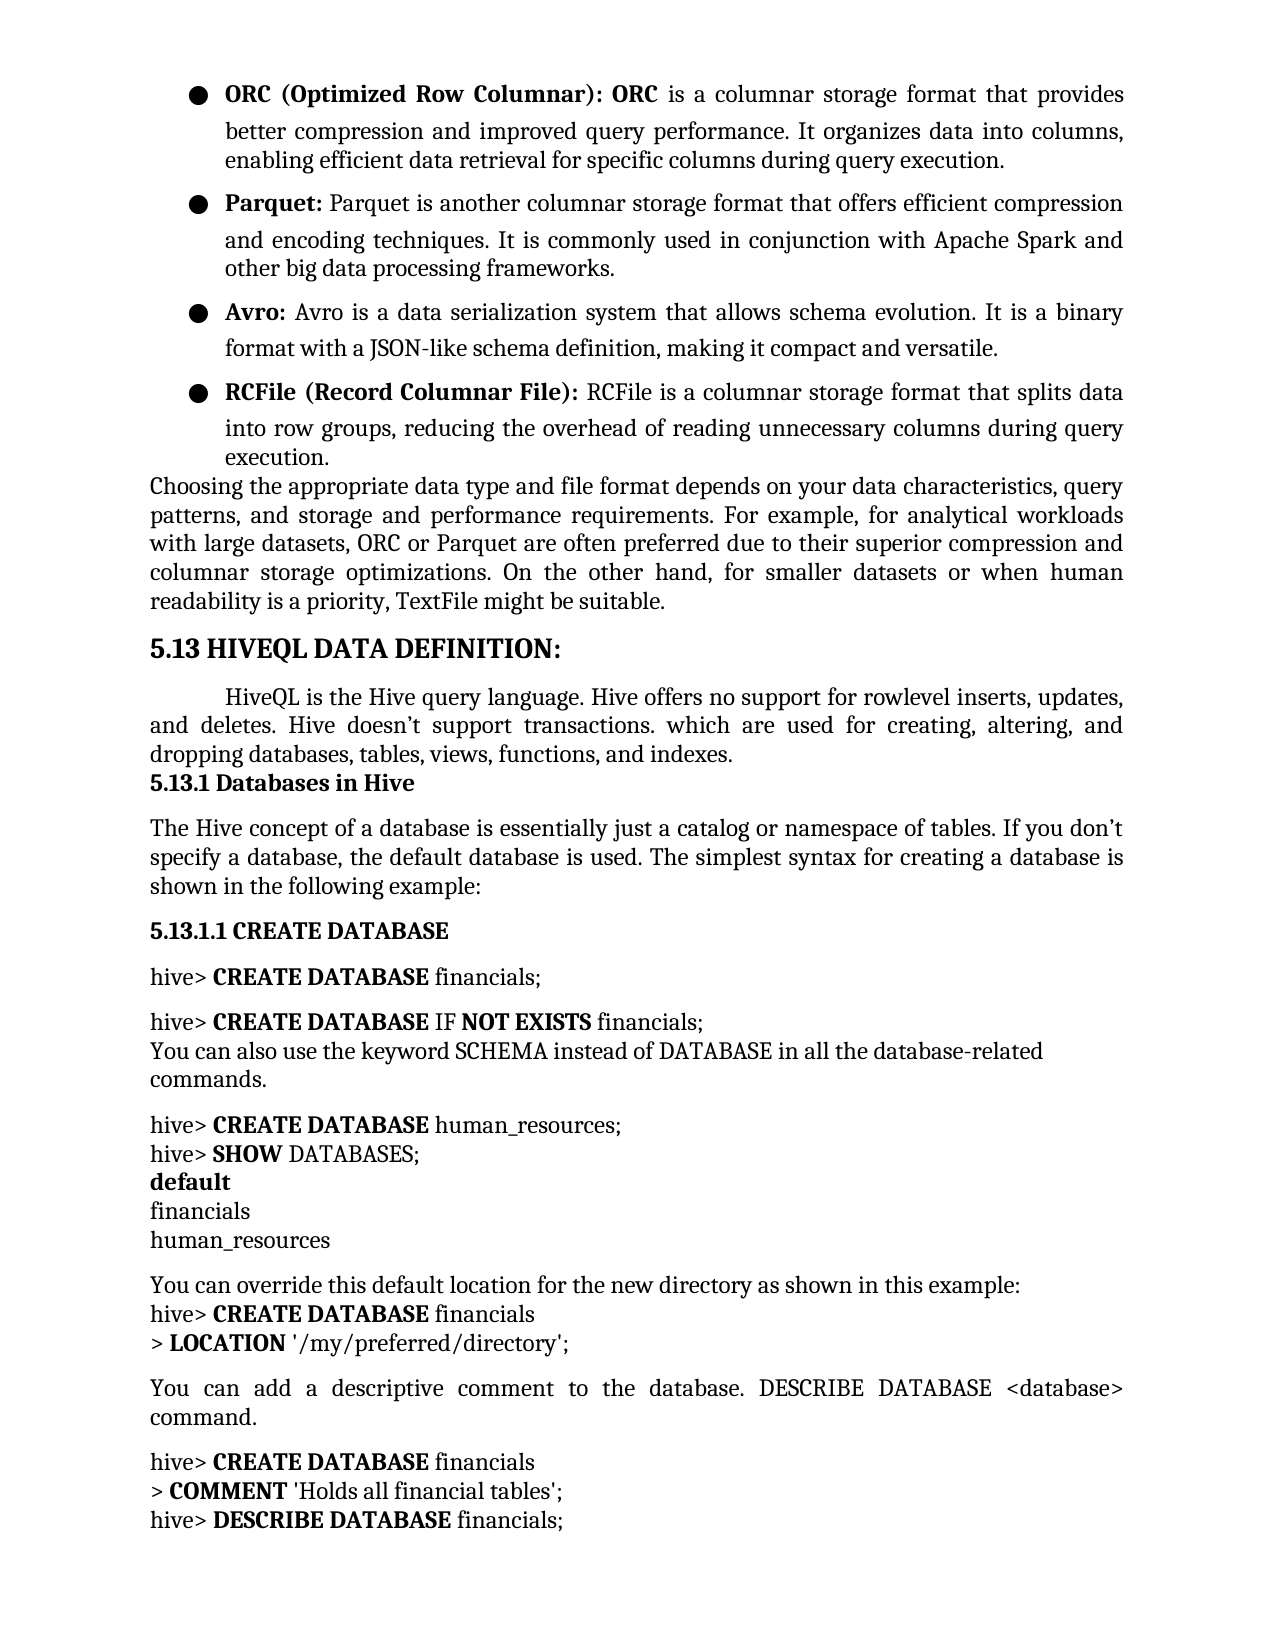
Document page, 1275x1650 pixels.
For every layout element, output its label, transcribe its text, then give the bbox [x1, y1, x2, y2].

text 5.13 HIVEQL DATA DEFINITION: [150, 632, 1125, 666]
text You can add a descriptive comment to the database. DESCRIBE DATABASE <database> command. [150, 1374, 1125, 1432]
text hive> DESCRIBE DATABASE financials; [150, 1506, 1125, 1534]
text 5.13.1 Databases in Hive [150, 769, 1125, 797]
list Avro: Avro is a data serialization system that allows schema evolution. It is a binary format with a JSON-like schema definition, making it compact and versatile. [187, 283, 1125, 363]
text The Hive concept of a database is essentially just a catalog or namespace of tables. If you don’t specify a database, the default database is used. The simplest syntax for creating a database is shown in the following example: [150, 814, 1125, 900]
list ORC (Optimized Row Columnar): ORC is a columnar storage format that provides better compression and improved query performance. It organizes data into columns, enabling efficient data retrieval for specific columns during query execution. [187, 66, 1125, 174]
text hive> CREATE DATABASE financials [150, 1300, 1125, 1329]
text You can also use the keyword SCHEMA instead of DATABASE in all the database-related [150, 1037, 1125, 1065]
text hive> CREATE DATABASE IF NOT EXISTS financials; [150, 1008, 1125, 1037]
text default [150, 1168, 1125, 1197]
text > LOCATION '/my/preferred/directory'; [150, 1329, 1125, 1357]
text hive> CREATE DATABASE financials; [150, 962, 1125, 991]
text > COMMENT 'Holds all financial tables'; [150, 1477, 1125, 1506]
text commands. [150, 1065, 1125, 1094]
text You can override this default location for the new directory as shown in this example: [150, 1271, 1125, 1300]
text financials [150, 1197, 1125, 1226]
text human_resources [150, 1226, 1125, 1254]
text HiveQL is the Hive query language. Hive offers no support for rowlevel inserts, updates, and deletes. Hive doesn’t support transactions. which are used for creating, altering, and dropping databases, tables, views, functions, and indexes. [150, 682, 1125, 769]
text Choosing the appropriate data type and file format depends on your data characteristics, query patterns, and storage and performance requirements. For example, for analytical workloads with large datasets, ORC or Parquet are often preferred due to their superior compression and columnar storage optimizations. On the other hand, for smaller datasets or when human readability is a priority, TextFile might be suitable. [150, 472, 1125, 616]
list RCFile (Record Columnar File): RCFile is a columnar storage format that splits data into row groups, reducing the overhead of reading unnecessary columns during query execution. [187, 363, 1125, 472]
text hive> SHOW DATABASES; [150, 1139, 1125, 1168]
list Parquet: Parquet is another columnar storage format that offers efficient compression and encoding techniques. It is commonly used in conjunction with Apache Spark and other big data processing frameworks. [187, 174, 1125, 283]
text hive> CREATE DATABASE human_resources; [150, 1111, 1125, 1139]
text hive> CREATE DATABASE financials [150, 1448, 1125, 1477]
text 5.13.1.1 CREATE DATABASE [150, 917, 1125, 946]
